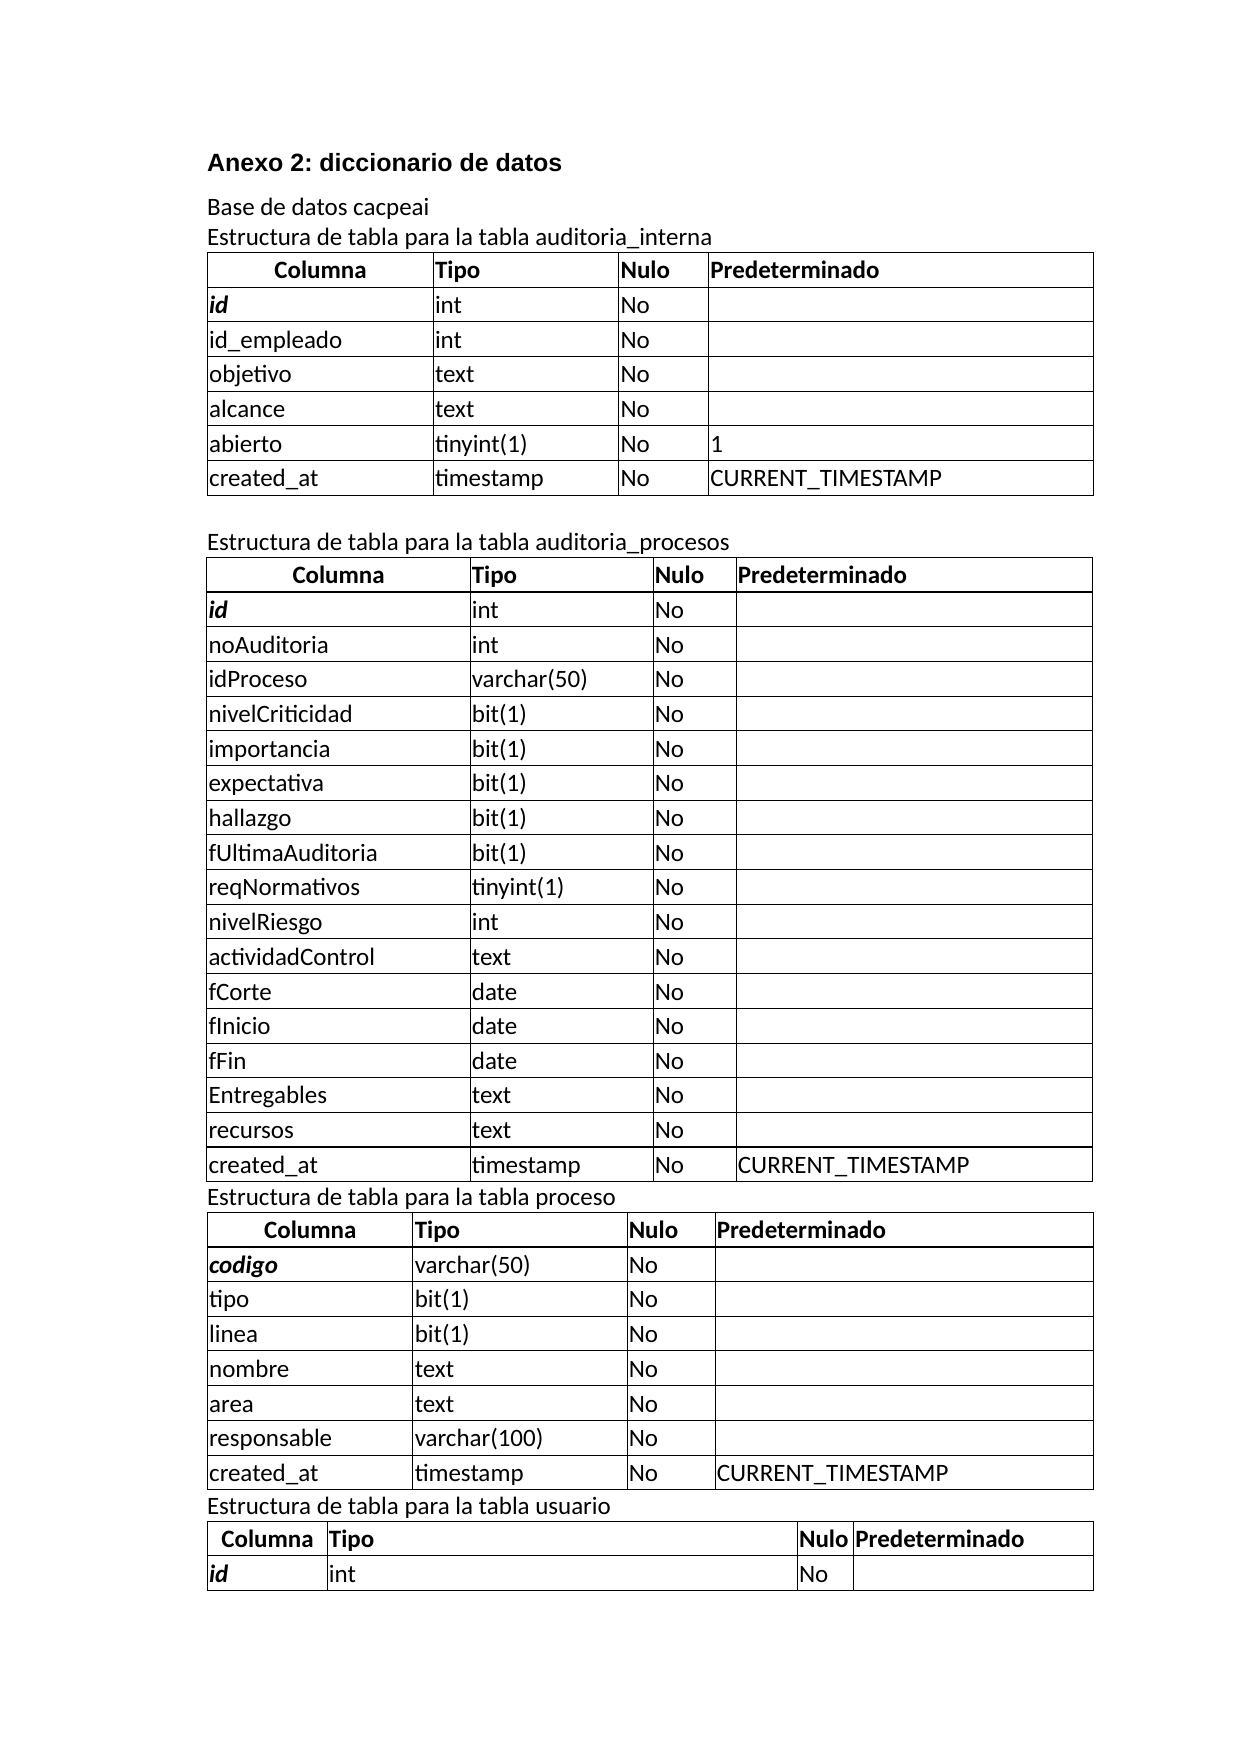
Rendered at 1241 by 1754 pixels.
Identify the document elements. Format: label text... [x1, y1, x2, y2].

table_cell No [654, 1078, 736, 1112]
table_header Nulo [619, 253, 708, 287]
table_cell bit(1) [413, 1282, 627, 1316]
table_cell date [471, 1044, 653, 1077]
table_cell int [434, 288, 618, 321]
table_cell [716, 1386, 1093, 1420]
table_cell [737, 905, 1092, 938]
table_cell varchar(50) [413, 1248, 627, 1281]
table_cell No [654, 766, 736, 799]
table_header Tipo [471, 558, 653, 591]
text Anexo 2: diccionario de datos [207, 148, 1092, 176]
table_cell text [471, 1113, 653, 1146]
table_cell recursos [207, 1113, 470, 1146]
table_cell id [208, 288, 433, 321]
table_cell No [628, 1248, 715, 1281]
table_cell id [208, 1556, 327, 1590]
table_cell tinyint(1) [434, 426, 618, 460]
table_cell Entregables [207, 1078, 470, 1112]
table_cell bit(1) [413, 1317, 627, 1350]
table_cell CURRENT_TIMESTAMP [716, 1456, 1093, 1489]
table_header Nulo [798, 1522, 853, 1555]
table_cell importancia [207, 731, 470, 765]
table_cell [737, 627, 1092, 661]
table_cell bit(1) [471, 731, 653, 765]
table_cell date [471, 1009, 653, 1042]
table_cell text [471, 939, 653, 973]
table_cell [716, 1421, 1093, 1454]
table_cell No [619, 322, 708, 356]
table_cell No [654, 662, 736, 696]
text Estructura de tabla para la tabla proceso [207, 1182, 1092, 1212]
table_cell [709, 357, 1093, 391]
table_cell No [619, 357, 708, 391]
table_cell codigo [208, 1248, 412, 1281]
table_cell No [628, 1456, 715, 1489]
table_cell No [628, 1351, 715, 1385]
table_header Tipo [328, 1522, 797, 1555]
table_cell int [471, 905, 653, 938]
table_header Predeterminado [854, 1522, 1093, 1555]
table_cell tipo [208, 1282, 412, 1316]
table_cell text [434, 357, 618, 391]
table_cell No [628, 1386, 715, 1420]
table_cell nivelRiesgo [207, 905, 470, 938]
table_cell CURRENT_TIMESTAMP [709, 461, 1093, 495]
table_cell fCorte [207, 974, 470, 1008]
table_cell [737, 1113, 1092, 1146]
table_cell [709, 392, 1093, 425]
table_cell [737, 974, 1092, 1008]
table_cell No [619, 461, 708, 495]
table_cell actividadControl [207, 939, 470, 973]
table_cell [709, 322, 1093, 356]
table_cell [737, 593, 1092, 626]
table_cell created_at [208, 461, 433, 495]
table_cell [737, 1078, 1092, 1112]
table_cell [737, 939, 1092, 973]
table_cell No [654, 801, 736, 834]
table_cell nombre [208, 1351, 412, 1385]
table_cell No [619, 392, 708, 425]
table_cell int [471, 627, 653, 661]
table_cell abierto [208, 426, 433, 460]
table_header Columna [208, 1213, 412, 1246]
table_cell fUltimaAuditoria [207, 835, 470, 869]
table_cell noAuditoria [207, 627, 470, 661]
table_cell fInicio [207, 1009, 470, 1042]
table_cell timestamp [434, 461, 618, 495]
table_cell [854, 1556, 1093, 1590]
table_cell objetivo [208, 357, 433, 391]
table_cell [716, 1317, 1093, 1350]
table_header Tipo [434, 253, 618, 287]
table_cell [737, 801, 1092, 834]
text Base de datos cacpeai [207, 191, 1092, 221]
table_cell CURRENT_TIMESTAMP [737, 1148, 1092, 1181]
text Estructura de tabla para la tabla usuario [207, 1490, 1092, 1521]
table_cell [737, 766, 1092, 799]
table_cell No [628, 1317, 715, 1350]
table_cell [716, 1282, 1093, 1316]
table_cell [737, 731, 1092, 765]
table_cell No [654, 905, 736, 938]
table_cell No [619, 426, 708, 460]
table_cell timestamp [471, 1148, 653, 1181]
table_cell linea [208, 1317, 412, 1350]
table_cell No [628, 1282, 715, 1316]
text Estructura de tabla para la tabla auditoria_procesos [207, 526, 1092, 557]
table_header Nulo [628, 1213, 715, 1246]
table_cell No [654, 1044, 736, 1077]
table_cell area [208, 1386, 412, 1420]
table_cell hallazgo [207, 801, 470, 834]
table_cell idProceso [207, 662, 470, 696]
table_cell text [413, 1351, 627, 1385]
table_cell [709, 288, 1093, 321]
table_cell No [798, 1556, 853, 1590]
table_cell [737, 697, 1092, 730]
table_cell No [654, 870, 736, 904]
table_cell bit(1) [471, 835, 653, 869]
table_cell [737, 835, 1092, 869]
table_cell No [654, 731, 736, 765]
table_cell text [434, 392, 618, 425]
table_cell No [619, 288, 708, 321]
text Estructura de tabla para la tabla auditoria_interna [207, 221, 1092, 252]
table_cell text [471, 1078, 653, 1112]
table_cell responsable [208, 1421, 412, 1454]
table_cell bit(1) [471, 766, 653, 799]
table_cell No [654, 1113, 736, 1146]
table_cell [737, 1009, 1092, 1042]
table_cell fFin [207, 1044, 470, 1077]
table_header Predeterminado [716, 1213, 1093, 1246]
table_cell alcance [208, 392, 433, 425]
table_cell 1 [709, 426, 1093, 460]
table_cell No [654, 835, 736, 869]
table_cell [737, 1044, 1092, 1077]
table_cell int [434, 322, 618, 356]
table_cell varchar(100) [413, 1421, 627, 1454]
table_cell No [654, 939, 736, 973]
table_cell text [413, 1386, 627, 1420]
table_header Columna [207, 558, 470, 591]
table_cell No [654, 627, 736, 661]
table_header Columna [208, 1522, 327, 1555]
table_cell No [654, 1009, 736, 1042]
table_cell varchar(50) [471, 662, 653, 696]
table_cell [716, 1351, 1093, 1385]
table_cell int [471, 593, 653, 626]
table_cell int [328, 1556, 797, 1590]
table_cell nivelCriticidad [207, 697, 470, 730]
table_cell No [654, 1148, 736, 1181]
table_cell No [628, 1421, 715, 1454]
table_cell expectativa [207, 766, 470, 799]
table_cell bit(1) [471, 801, 653, 834]
table_header Predeterminado [709, 253, 1093, 287]
table_header Predeterminado [737, 558, 1092, 591]
table_cell id [207, 593, 470, 626]
table_header Columna [208, 253, 433, 287]
table_cell reqNormativos [207, 870, 470, 904]
table_cell id_empleado [208, 322, 433, 356]
table_cell No [654, 697, 736, 730]
table_cell [737, 870, 1092, 904]
table_cell bit(1) [471, 697, 653, 730]
table_cell created_at [207, 1148, 470, 1181]
table_cell [716, 1248, 1093, 1281]
table_cell [737, 662, 1092, 696]
table_cell No [654, 593, 736, 626]
table_cell created_at [208, 1456, 412, 1489]
table_header Tipo [413, 1213, 627, 1246]
table_cell timestamp [413, 1456, 627, 1489]
table_header Nulo [654, 558, 736, 591]
table_cell tinyint(1) [471, 870, 653, 904]
table_cell date [471, 974, 653, 1008]
table_cell No [654, 974, 736, 1008]
